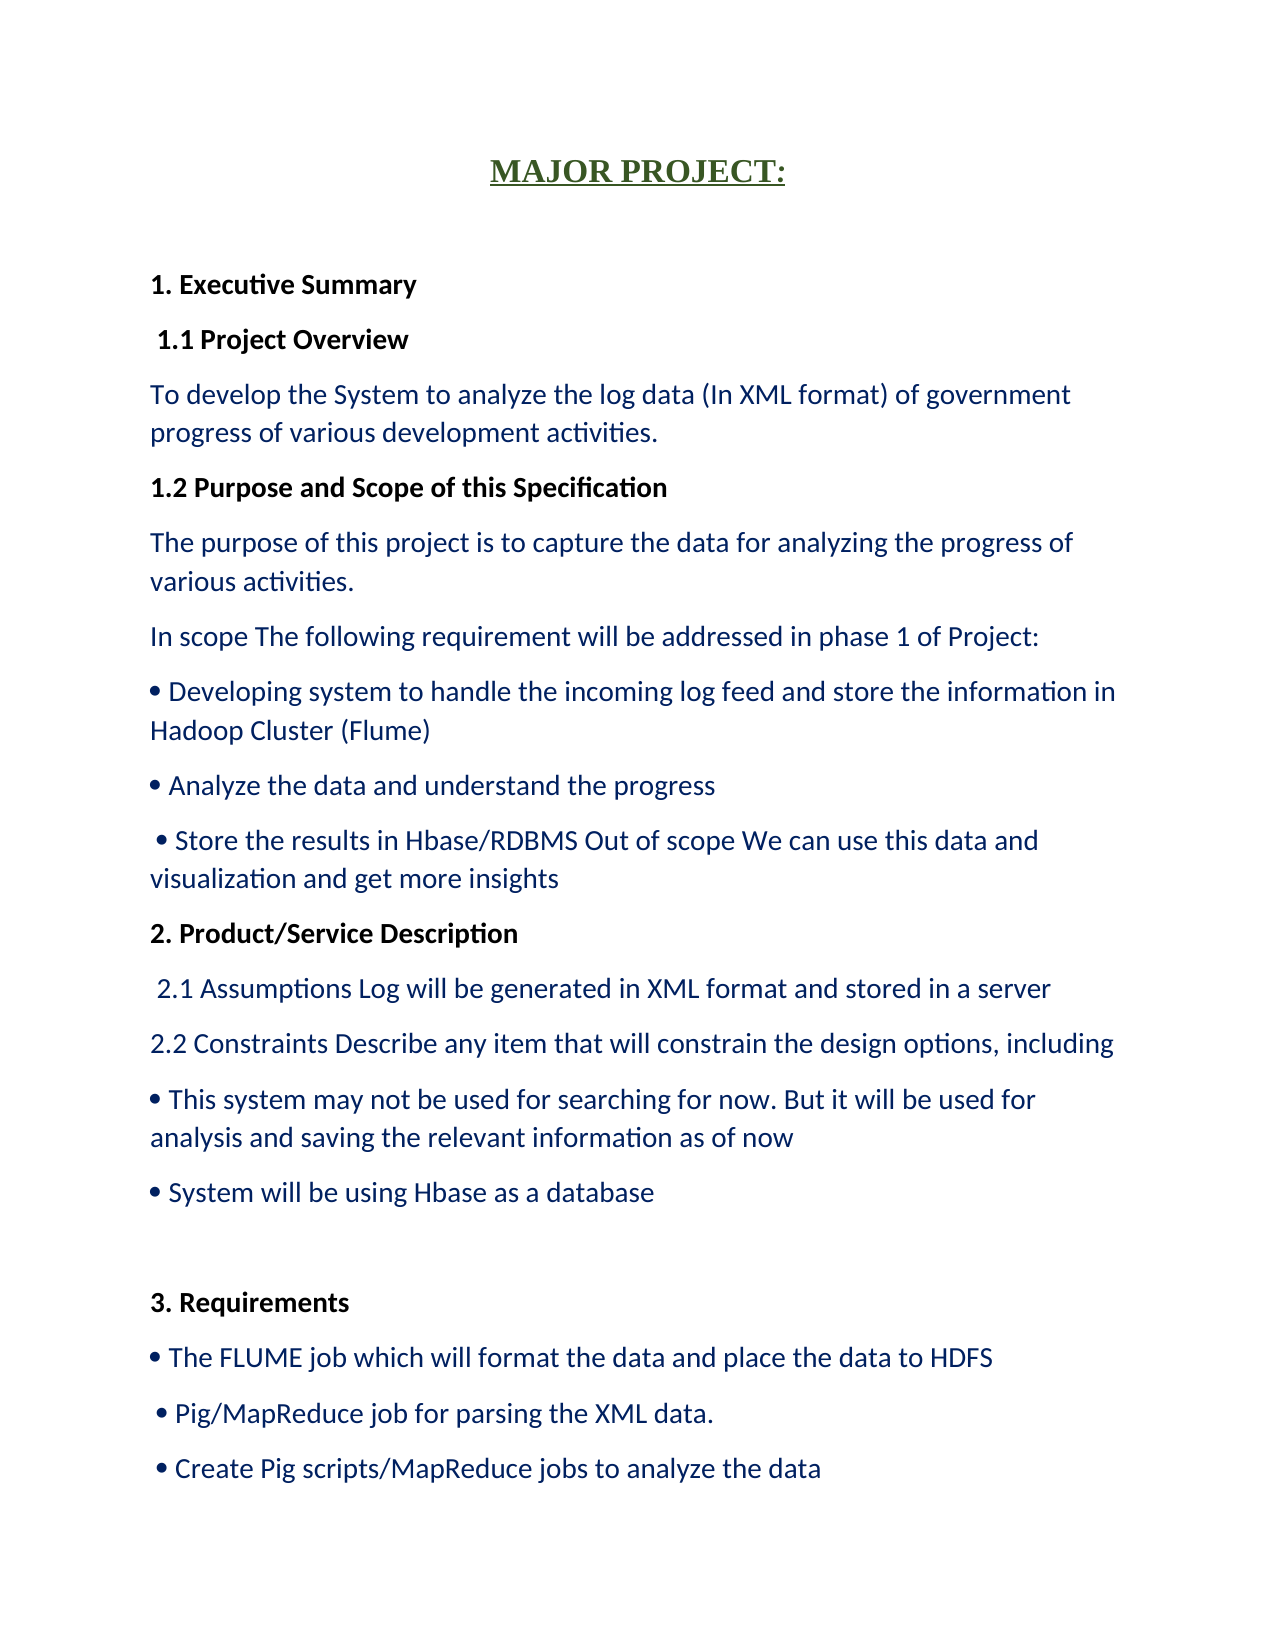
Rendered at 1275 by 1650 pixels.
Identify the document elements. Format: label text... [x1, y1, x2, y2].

text 3. Requirements [150, 1284, 1125, 1320]
text 1.2 Purpose and Scope of this Specification [150, 469, 1125, 505]
text 2. Product/Service Description [150, 915, 1125, 951]
text The FLUME job which will format the data and place the data to HDFS [150, 1339, 1125, 1375]
text This system may not be used for searching for now. But it will be used for analysis and saving the relevant information as of now [150, 1081, 1125, 1155]
text MAJOR PROJECT: [150, 150, 1125, 191]
text To develop the System to analyze the log data (In XML format) of government progress of various development activities. [150, 376, 1125, 450]
text 2.1 Assumptions Log will be generated in XML format and stored in a server [150, 971, 1125, 1006]
text In scope The following requirement will be addressed in phase 1 of Project: [150, 618, 1125, 654]
text 1.1 Project Overview [150, 321, 1125, 356]
text Developing system to handle the incoming log feed and store the information in Hadoop Cluster (Flume) [150, 673, 1125, 747]
text 2.2 Constraints Describe any item that will constrain the design options, including [150, 1026, 1125, 1061]
text The purpose of this project is to capture the data for analyzing the progress of various activities. [150, 524, 1125, 599]
text Store the results in Hbase/RDBMS Out of scope We can use this data and visualization and get more insights [150, 822, 1125, 896]
text 1. Executive Summary [150, 266, 1125, 301]
text System will be using Hbase as a database [150, 1174, 1125, 1210]
text Analyze the data and understand the progress [150, 767, 1125, 802]
text Create Pig scripts/MapReduce jobs to analyze the data [150, 1450, 1125, 1485]
text Pig/MapReduce job for parsing the XML data. [150, 1395, 1125, 1430]
